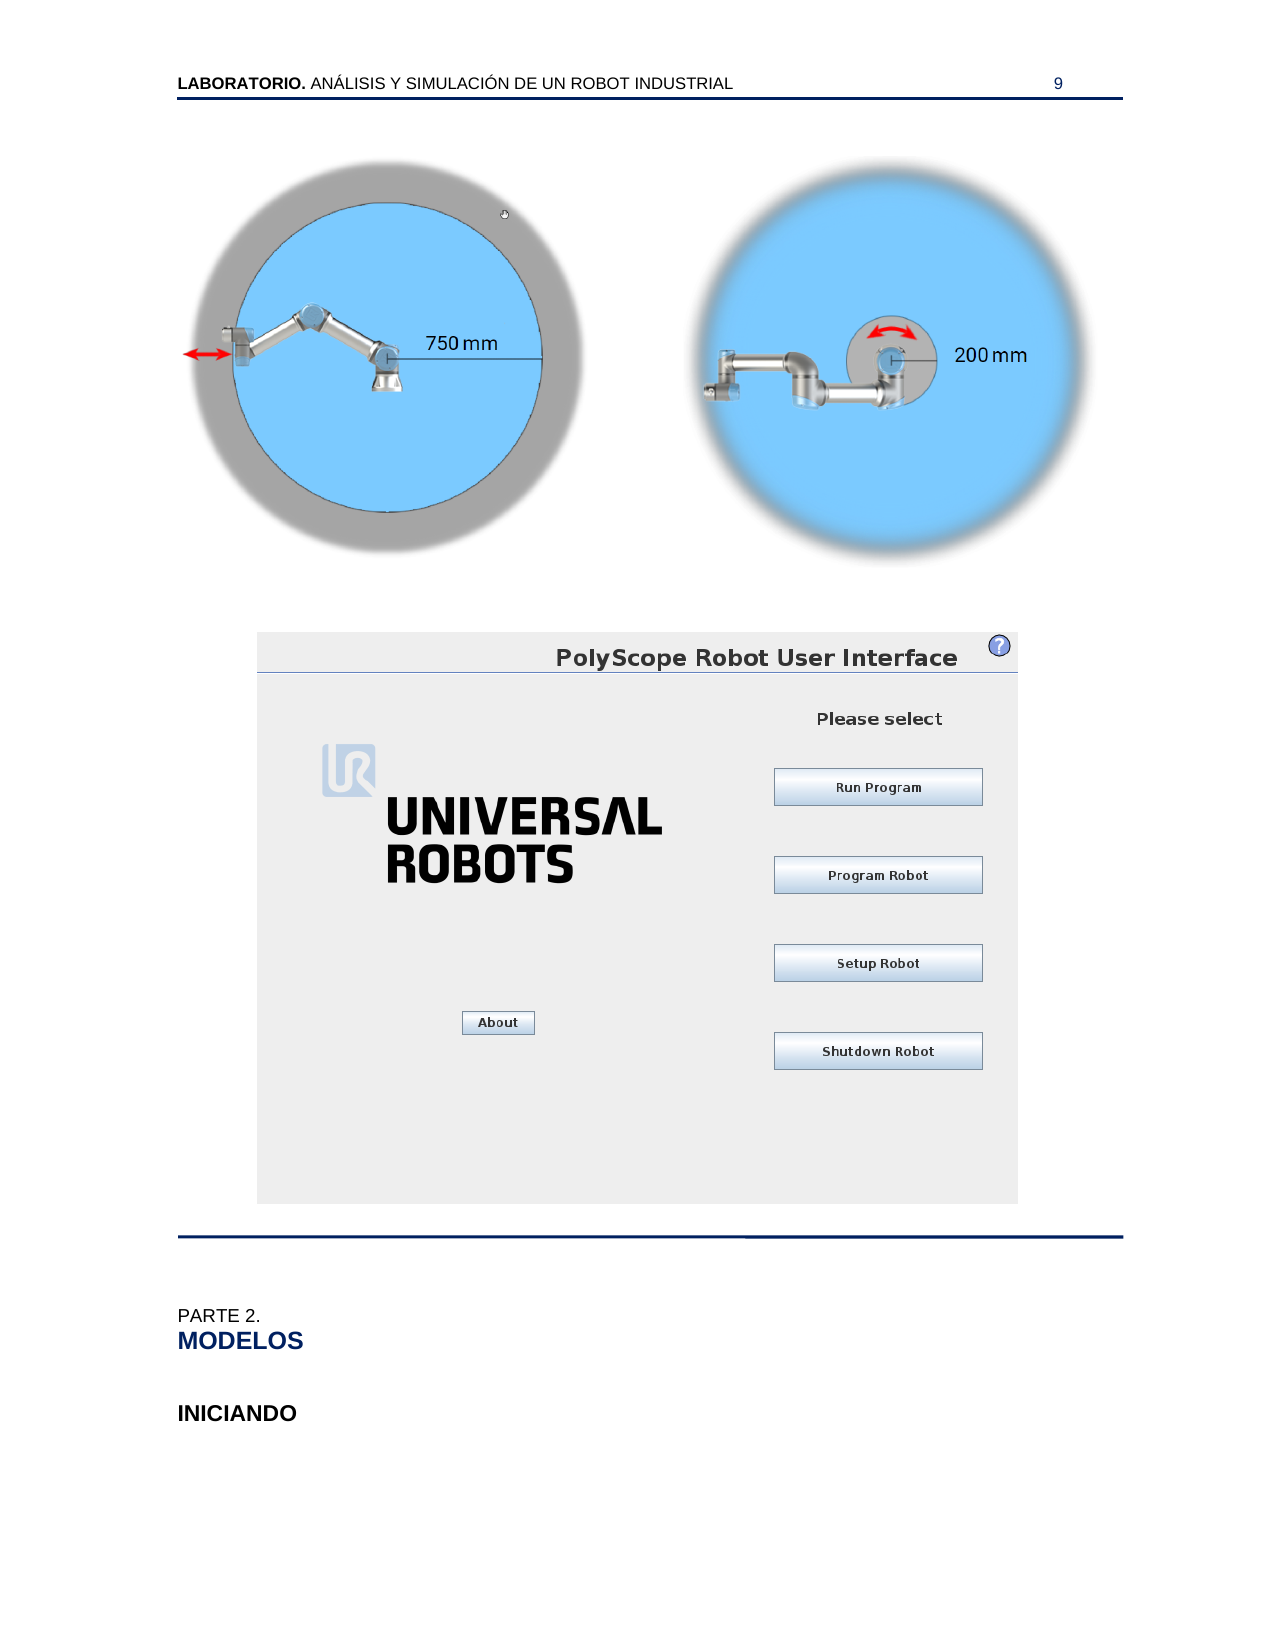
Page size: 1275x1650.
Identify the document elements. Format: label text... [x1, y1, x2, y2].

text PARTE 2. [177, 1305, 1098, 1326]
text INICIANDO [177, 1400, 1098, 1426]
text MODELOS [177, 1326, 1098, 1355]
